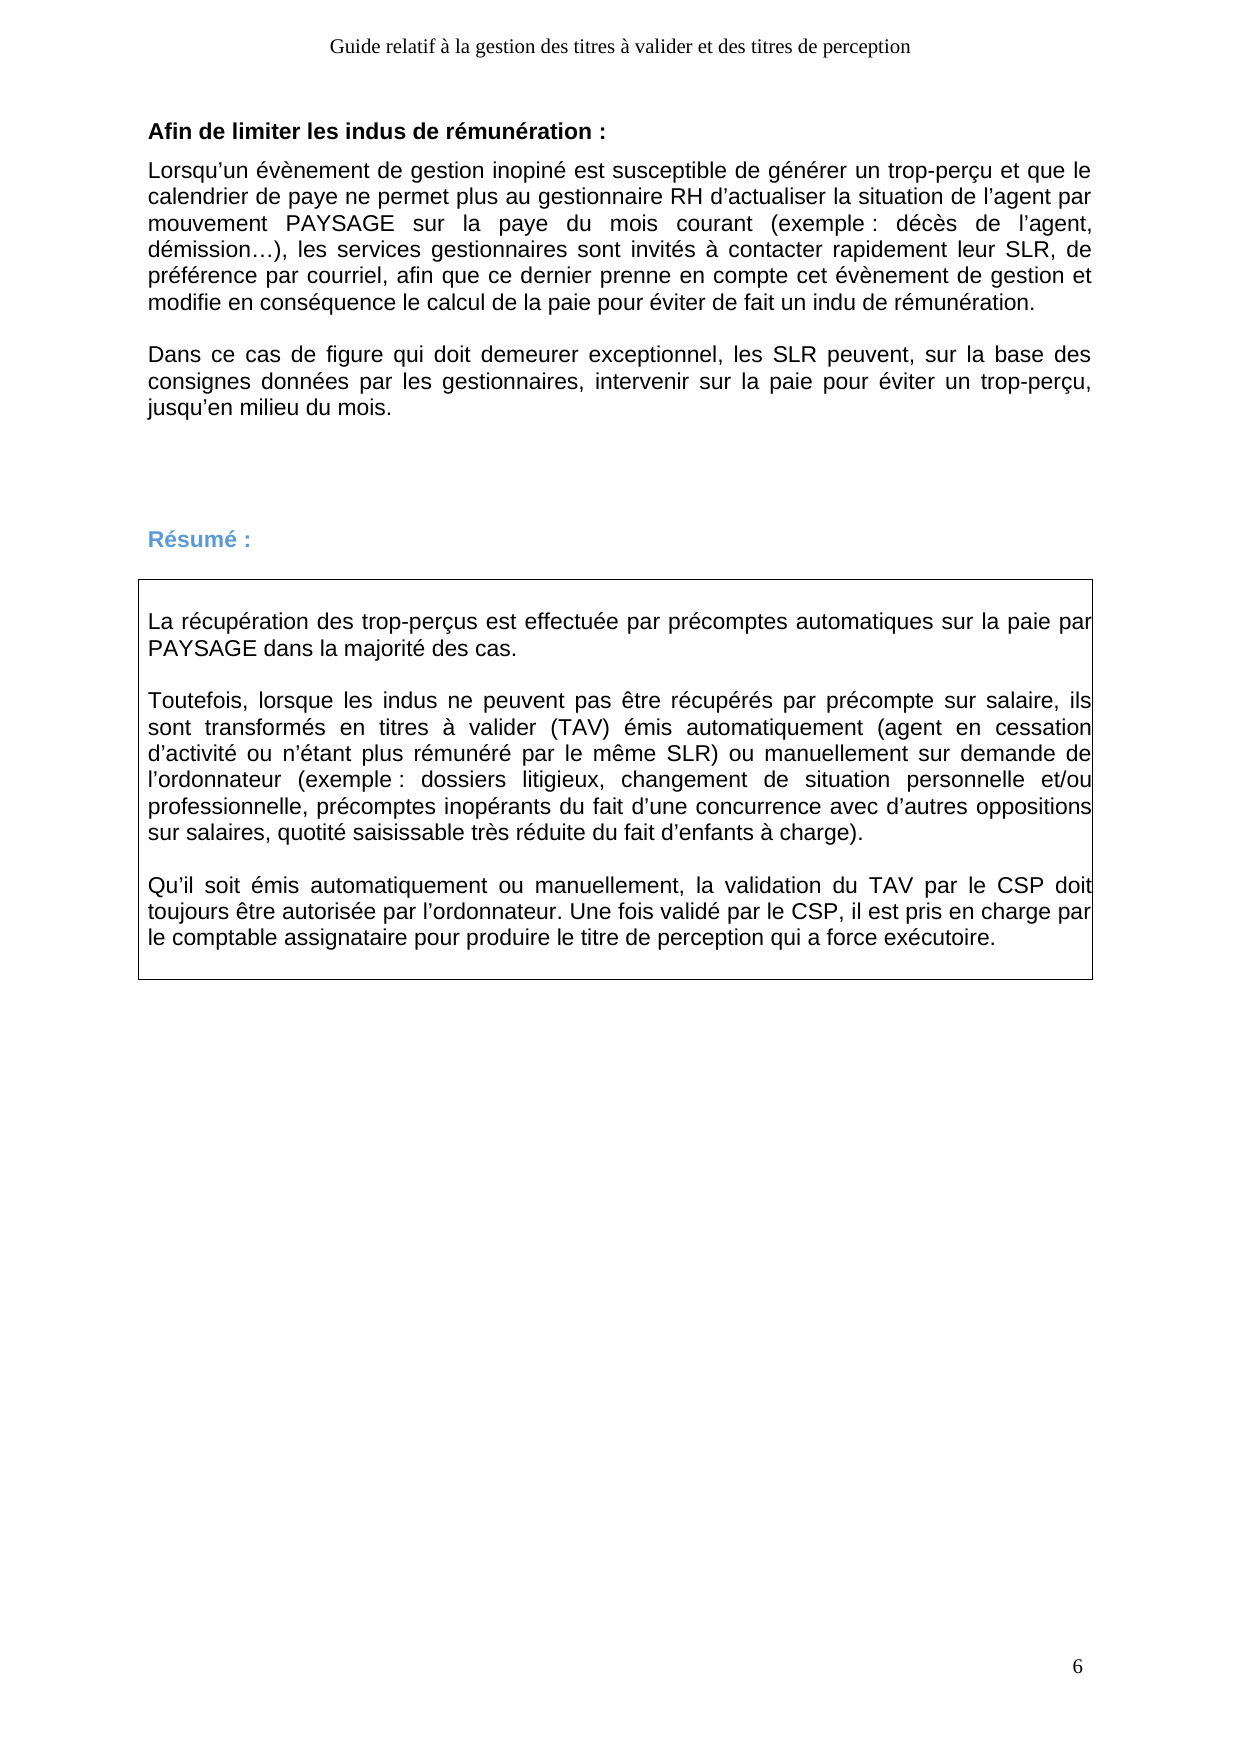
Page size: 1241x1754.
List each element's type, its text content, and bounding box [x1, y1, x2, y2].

text Afin de limiter les indus de rémunération : [148, 118, 1092, 144]
text Lorsqu’un évènement de gestion inopiné est susceptible de générer un trop-perçu et que le calendrier de paye ne permet plus au gestionnaire RH d’actualiser la situation de l’agent par mouvement PAYSAGE sur la paye du mois courant (exemple : décès de l’agent, démission…), les services gestionnaires sont invités à contacter rapidement leur SLR, de préférence par courriel, afin que ce dernier prenne en compte cet évènement de gestion et modifie en conséquence le calcul de la paie pour éviter de fait un indu de rémunération. [148, 157, 1092, 315]
text Toutefois, lorsque les indus ne peuvent pas être récupérés par précompte sur salaire, ils sont transformés en titres à valider (TAV) émis automatiquement (agent en cessation d’activité ou n’étant plus rémunéré par le même SLR) ou manuellement sur demande de l’ordonnateur (exemple : dossiers litigieux, changement de situation personnelle et/ou professionnelle, précomptes inopérants du fait d’une concurrence avec d’autres oppositions sur salaires, quotité saisissable très réduite du fait d’enfants à charge). [148, 687, 1092, 845]
text Résumé : [148, 526, 1092, 552]
text Dans ce cas de figure qui doit demeurer exceptionnel, les SLR peuvent, sur la base des consignes données par les gestionnaires, intervenir sur la paie pour éviter un trop-perçu, jusqu’en milieu du mois. [148, 341, 1092, 421]
text Qu’il soit émis automatiquement ou manuellement, la validation du TAV par le CSP doit toujours être autorisée par l’ordonnateur. Une fois validé par le CSP, il est pris en charge par le comptable assignataire pour produire le titre de perception qui a force exécutoire. [148, 872, 1092, 951]
text La récupération des trop-perçus est effectuée par précomptes automatiques sur la paie par PAYSAGE dans la majorité des cas. [148, 608, 1092, 661]
